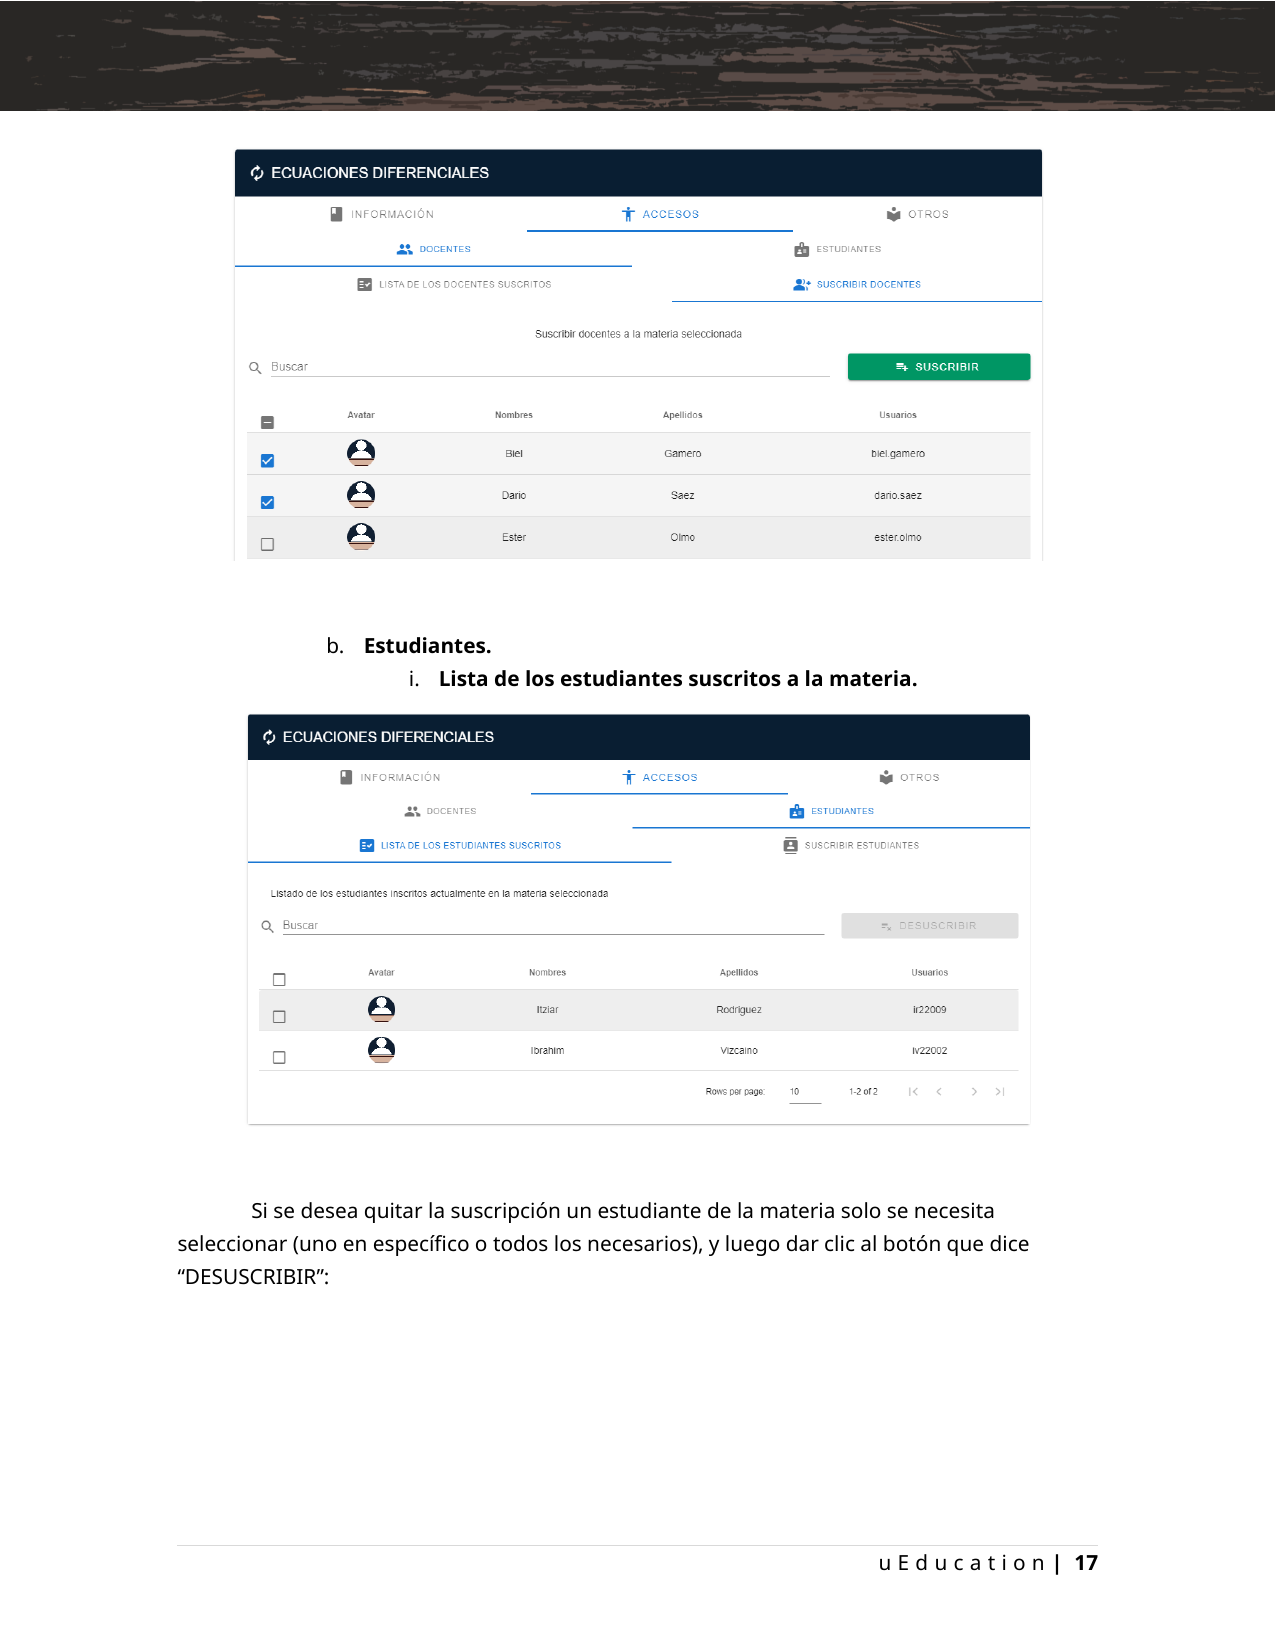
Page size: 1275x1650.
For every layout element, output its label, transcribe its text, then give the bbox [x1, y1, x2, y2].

picture [0, 1, 1275, 111]
list Estudiantes. [326, 631, 1098, 659]
picture [244, 713, 1031, 1127]
text Si se desea quitar la suscripción un estudiante de la materia solo se necesita seleccionar (uno en específico o todos los necesarios), y luego dar clic al botón que dice “DESUSCRIBIR”: [177, 1197, 1098, 1290]
picture [231, 147, 1044, 561]
list Lista de los estudiantes suscritos a la materia. [420, 664, 1098, 692]
